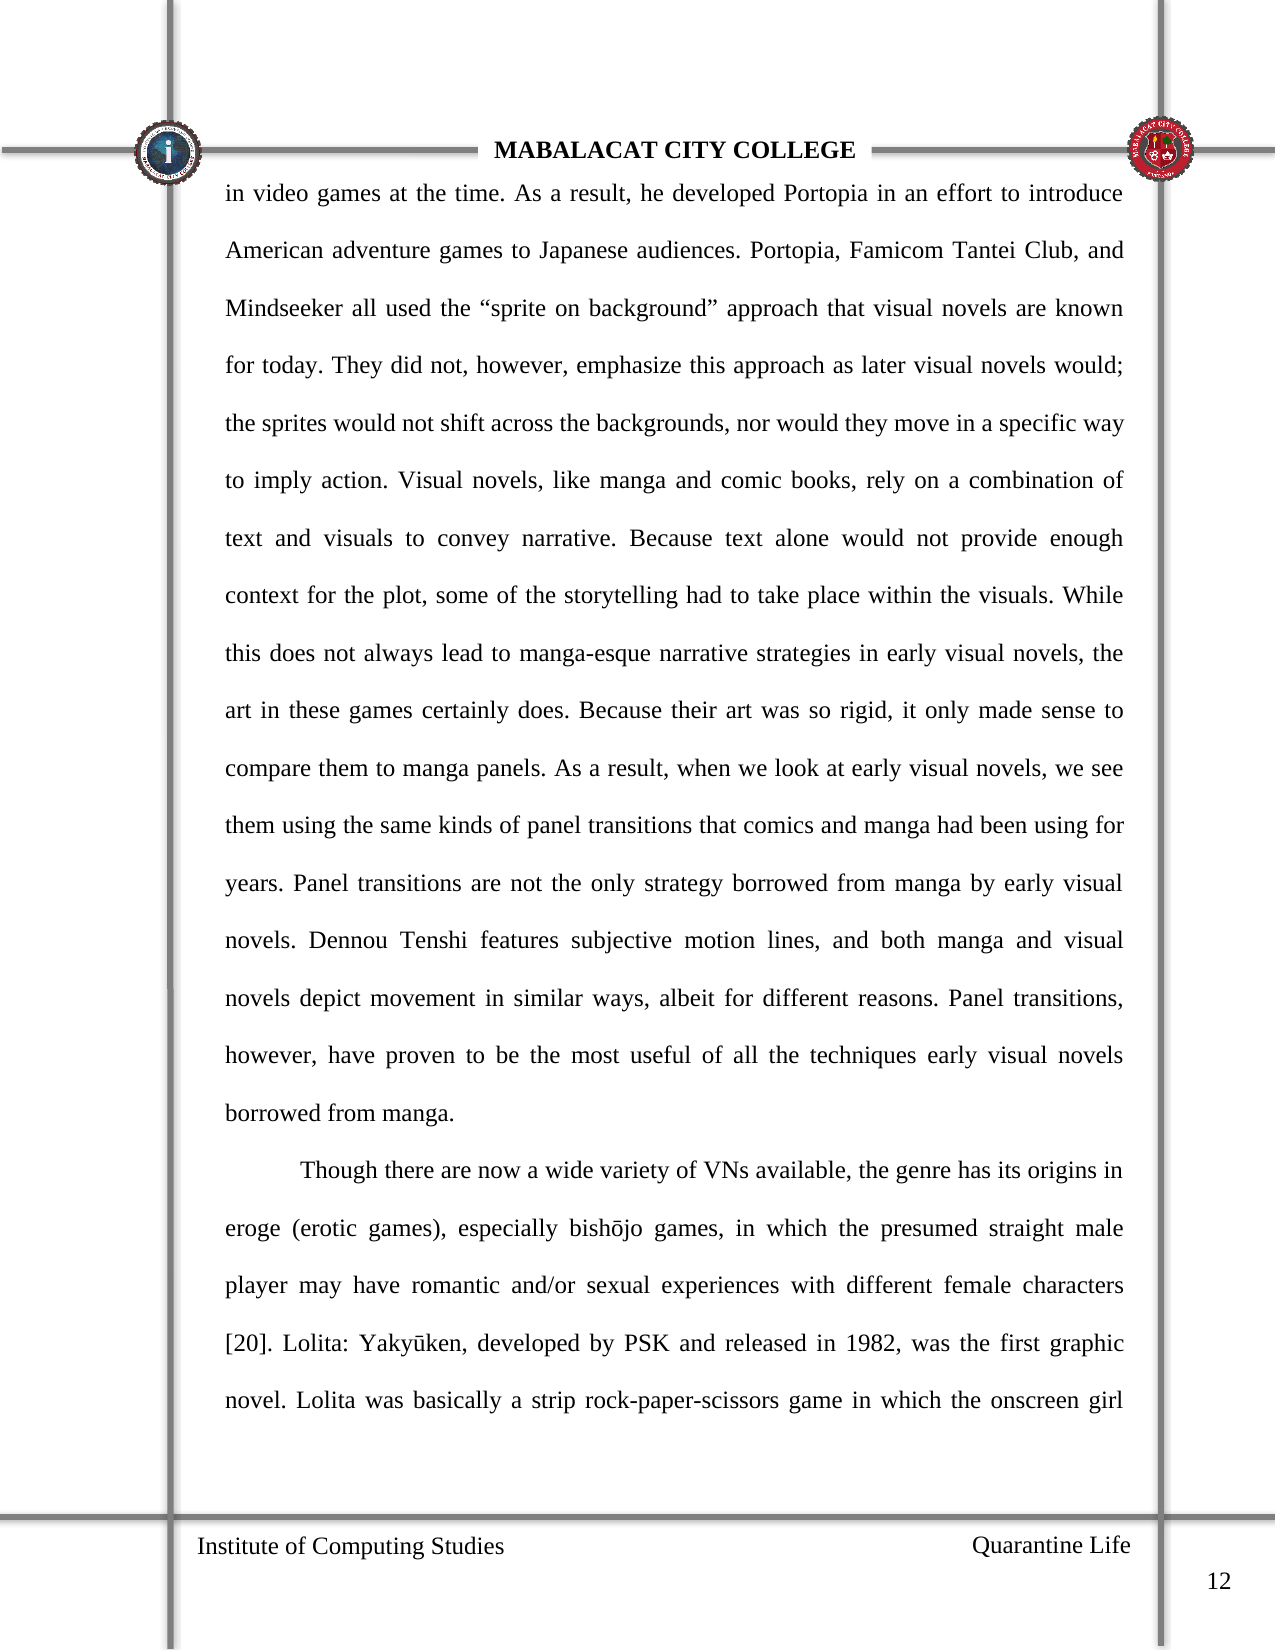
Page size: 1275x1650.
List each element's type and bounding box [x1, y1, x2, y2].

text [225, 178, 1125, 1127]
text [225, 1156, 1125, 1414]
picture [1125, 113, 1196, 184]
picture [132, 117, 203, 188]
